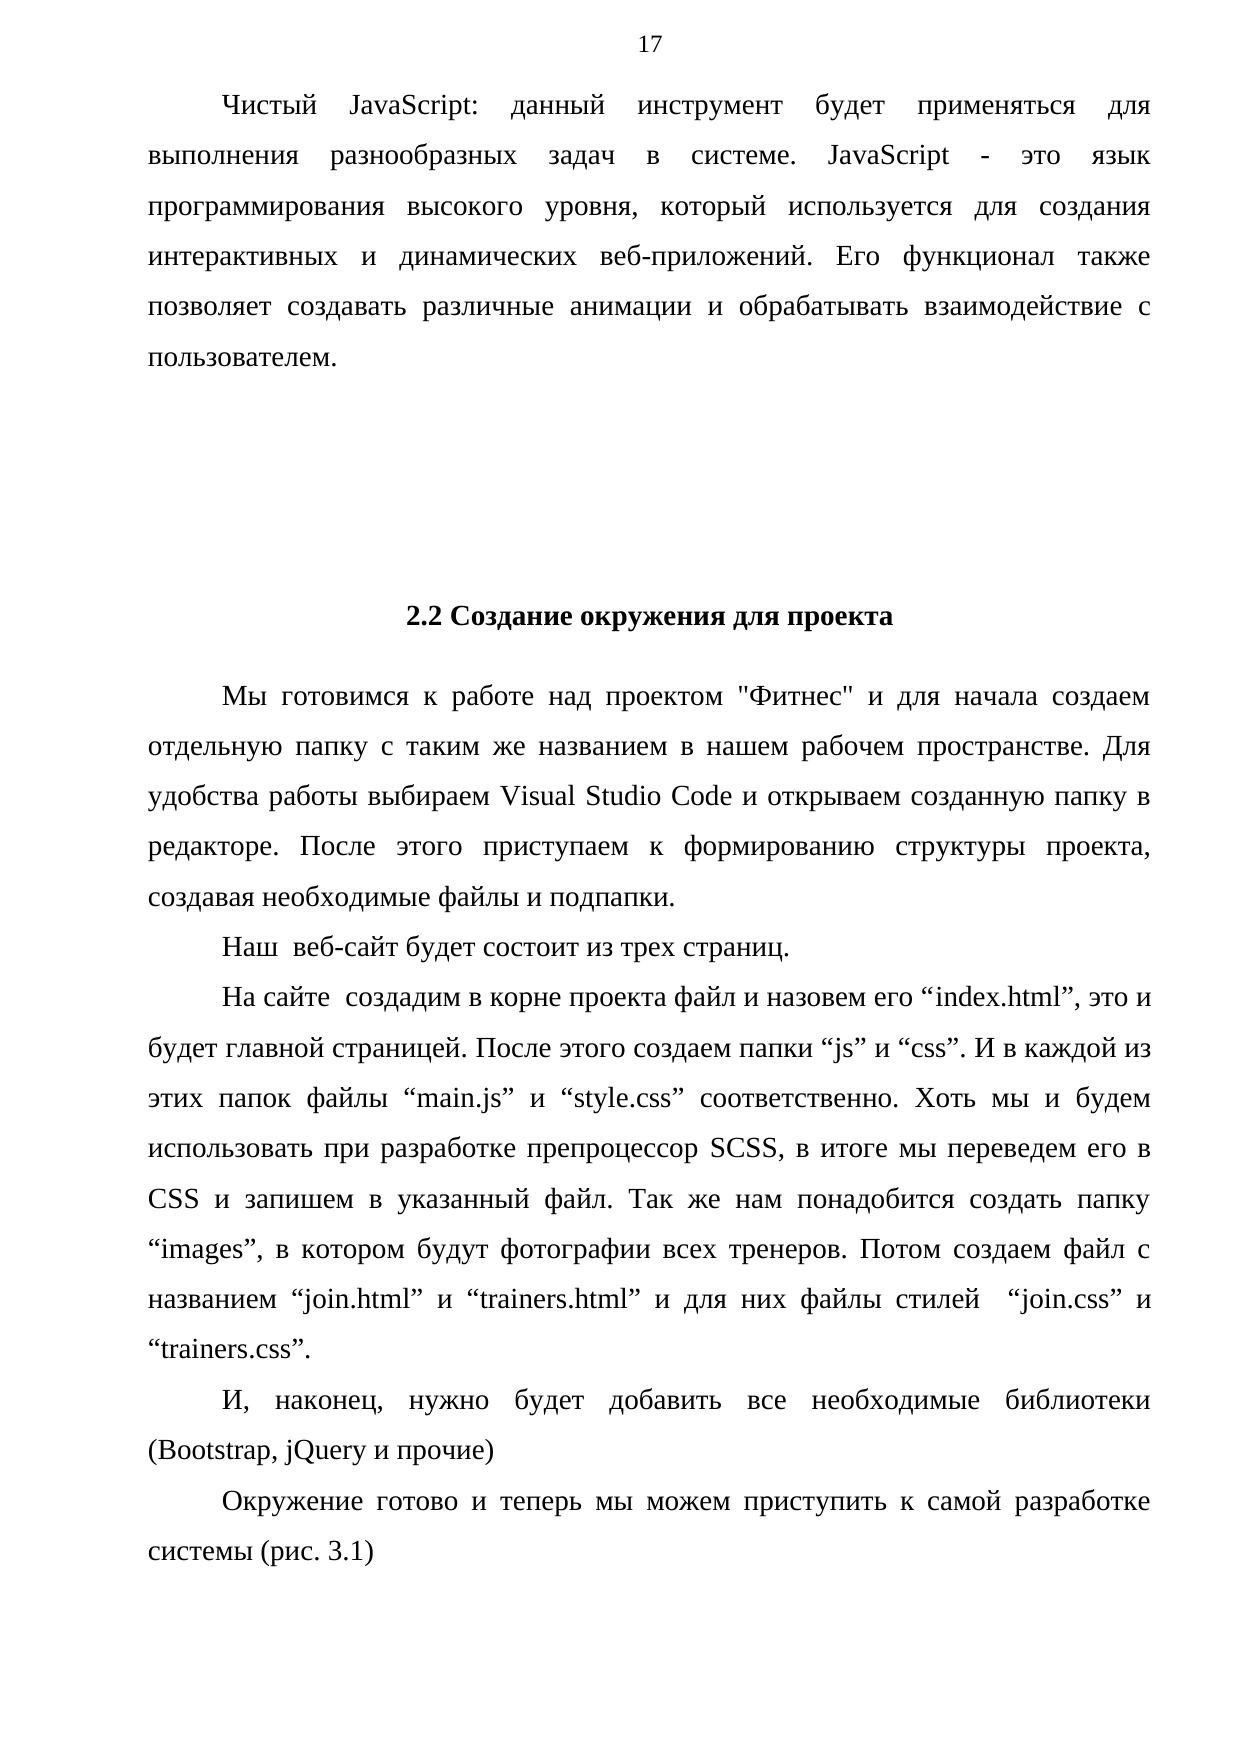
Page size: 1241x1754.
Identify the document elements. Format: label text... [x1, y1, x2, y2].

text Окружение готово и теперь мы можем приступить к самой разработке системы (рис. 3.1) [148, 1483, 1152, 1566]
text И, наконец, нужно будет добавить все необходимые библиотеки (Bootstrap, jQuery и прочие) [148, 1382, 1152, 1466]
text Чистый JavaScript: данный инструмент будет применяться для выполнения разнообразных задач в системе. JavaScript - это язык программирования высокого уровня, который используется для создания интерактивных и динамических веб-приложений. Его функционал также позволяет создавать различные анимации и обрабатывать взаимодействие с пользователем. [148, 87, 1152, 372]
text Мы готовимся к работе над проектом "Фитнес" и для начала создаем отдельную папку с таким же названием в нашем рабочем пространстве. Для удобства работы выбираем Visual Studio Code и открываем созданную папку в редакторе. После этого приступаем к формированию структуры проекта, создавая необходимые файлы и подпапки. [148, 678, 1152, 912]
text Наш веб-сайт будет состоит из трех страниц. [148, 929, 1152, 963]
text 2.2 Создание окружения для проекта [148, 598, 1152, 632]
text На сайте создадим в корне проекта файл и назовем его “index.html”, это и будет главной страницей. После этого создаем папки “js” и “css”. И в каждой из этих папок файлы “main.js” и “style.css” соответственно. Хоть мы и будем использовать при разработке препроцессор SCSS, в итоге мы переведем его в CSS и запишем в указанный файл. Так же нам понадобится создать папку “images”, в котором будут фотографии всех тренеров. Потом создаем файл с названием “join.html” и “trainers.html” и для них файлы стилей “join.css” и “trainers.css”. [148, 979, 1152, 1365]
